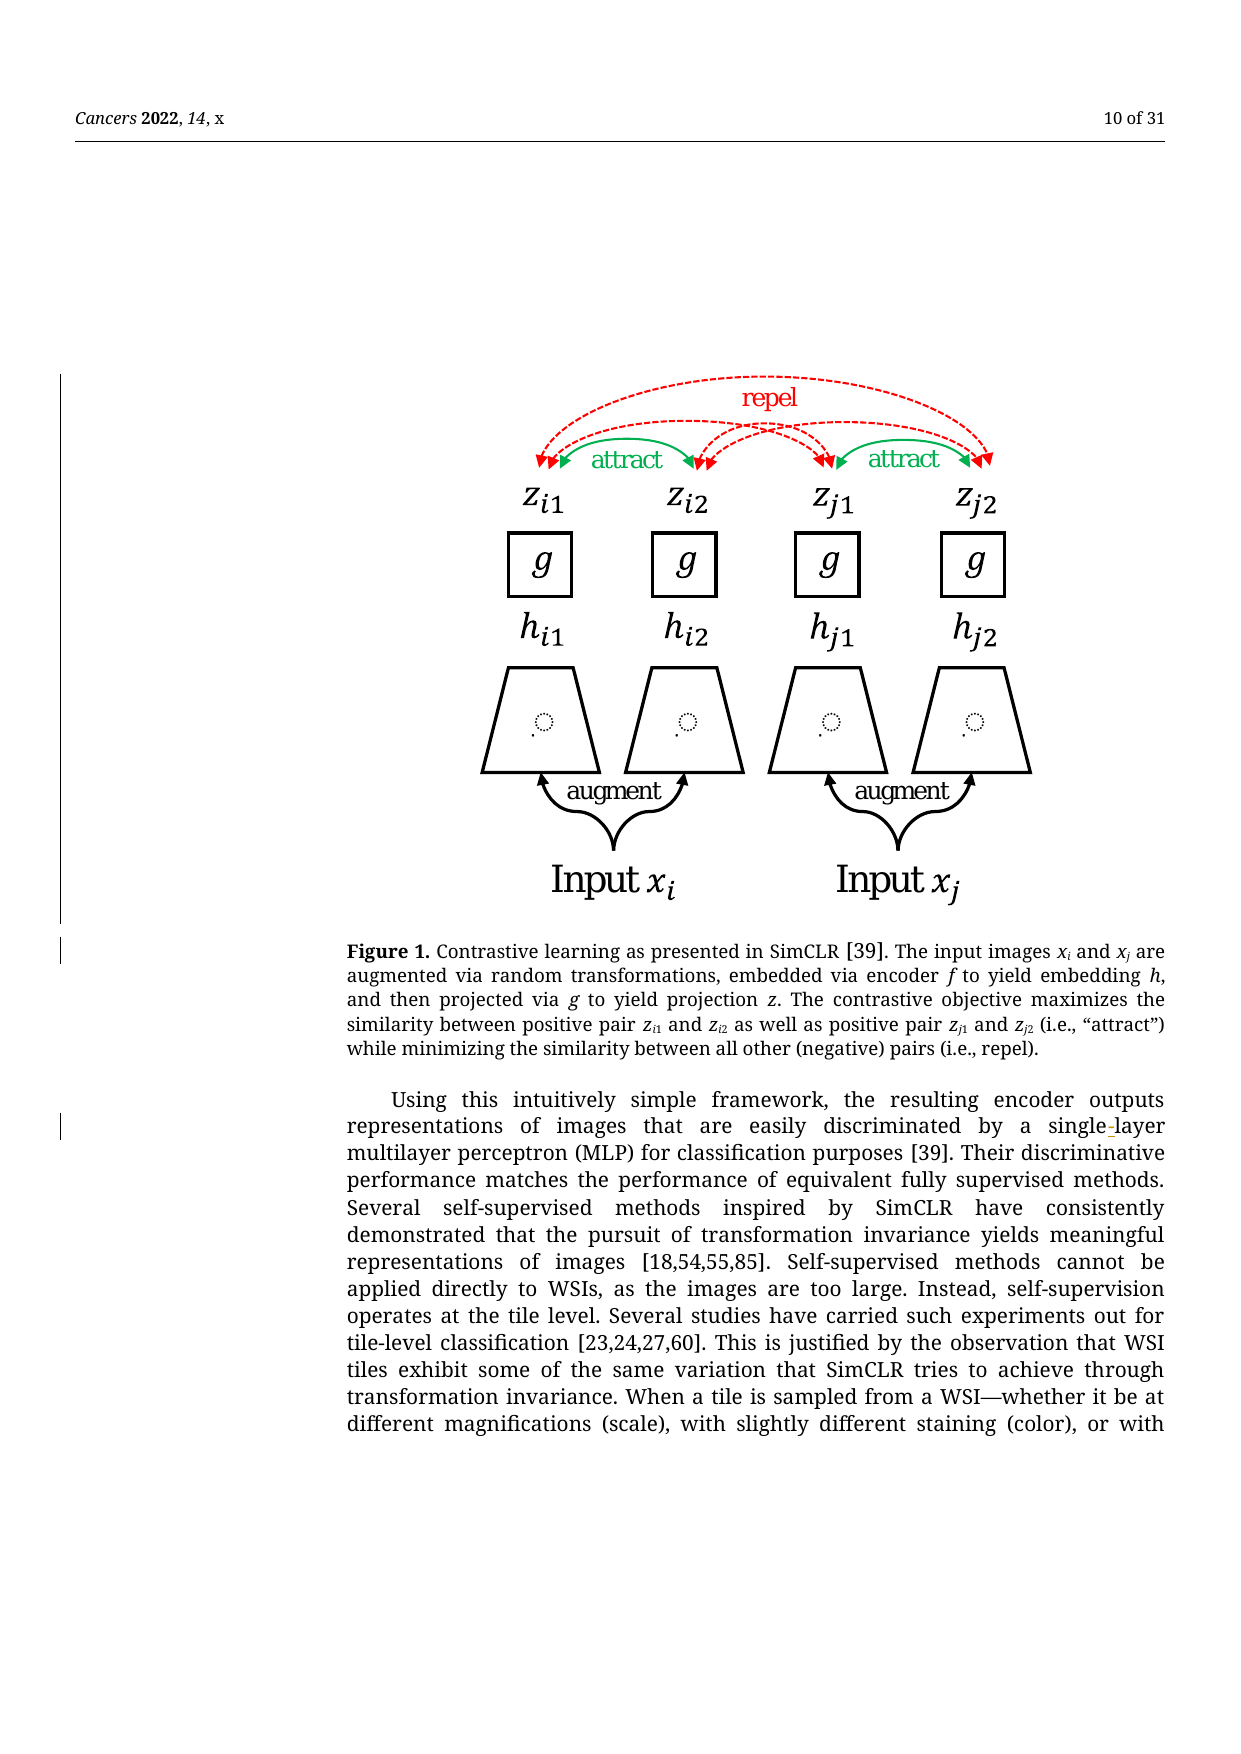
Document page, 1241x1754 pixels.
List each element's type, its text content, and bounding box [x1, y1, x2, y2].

text Figure 1. Contrastive learning as presented in SimCLR [39]. The input images xi and xj are augmented via random transformations, embedded via encoder f to yield embedding h, and then projected via g to yield projection z. The contrastive objective maximizes the similarity between positive pair zi1 and zi2 as well as positive pair zj1 and zj2 (i.e., “attract”) while minimizing the similarity between all other (negative) pairs (i.e., repel). [347, 937, 1165, 1061]
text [347, 1086, 1165, 1438]
